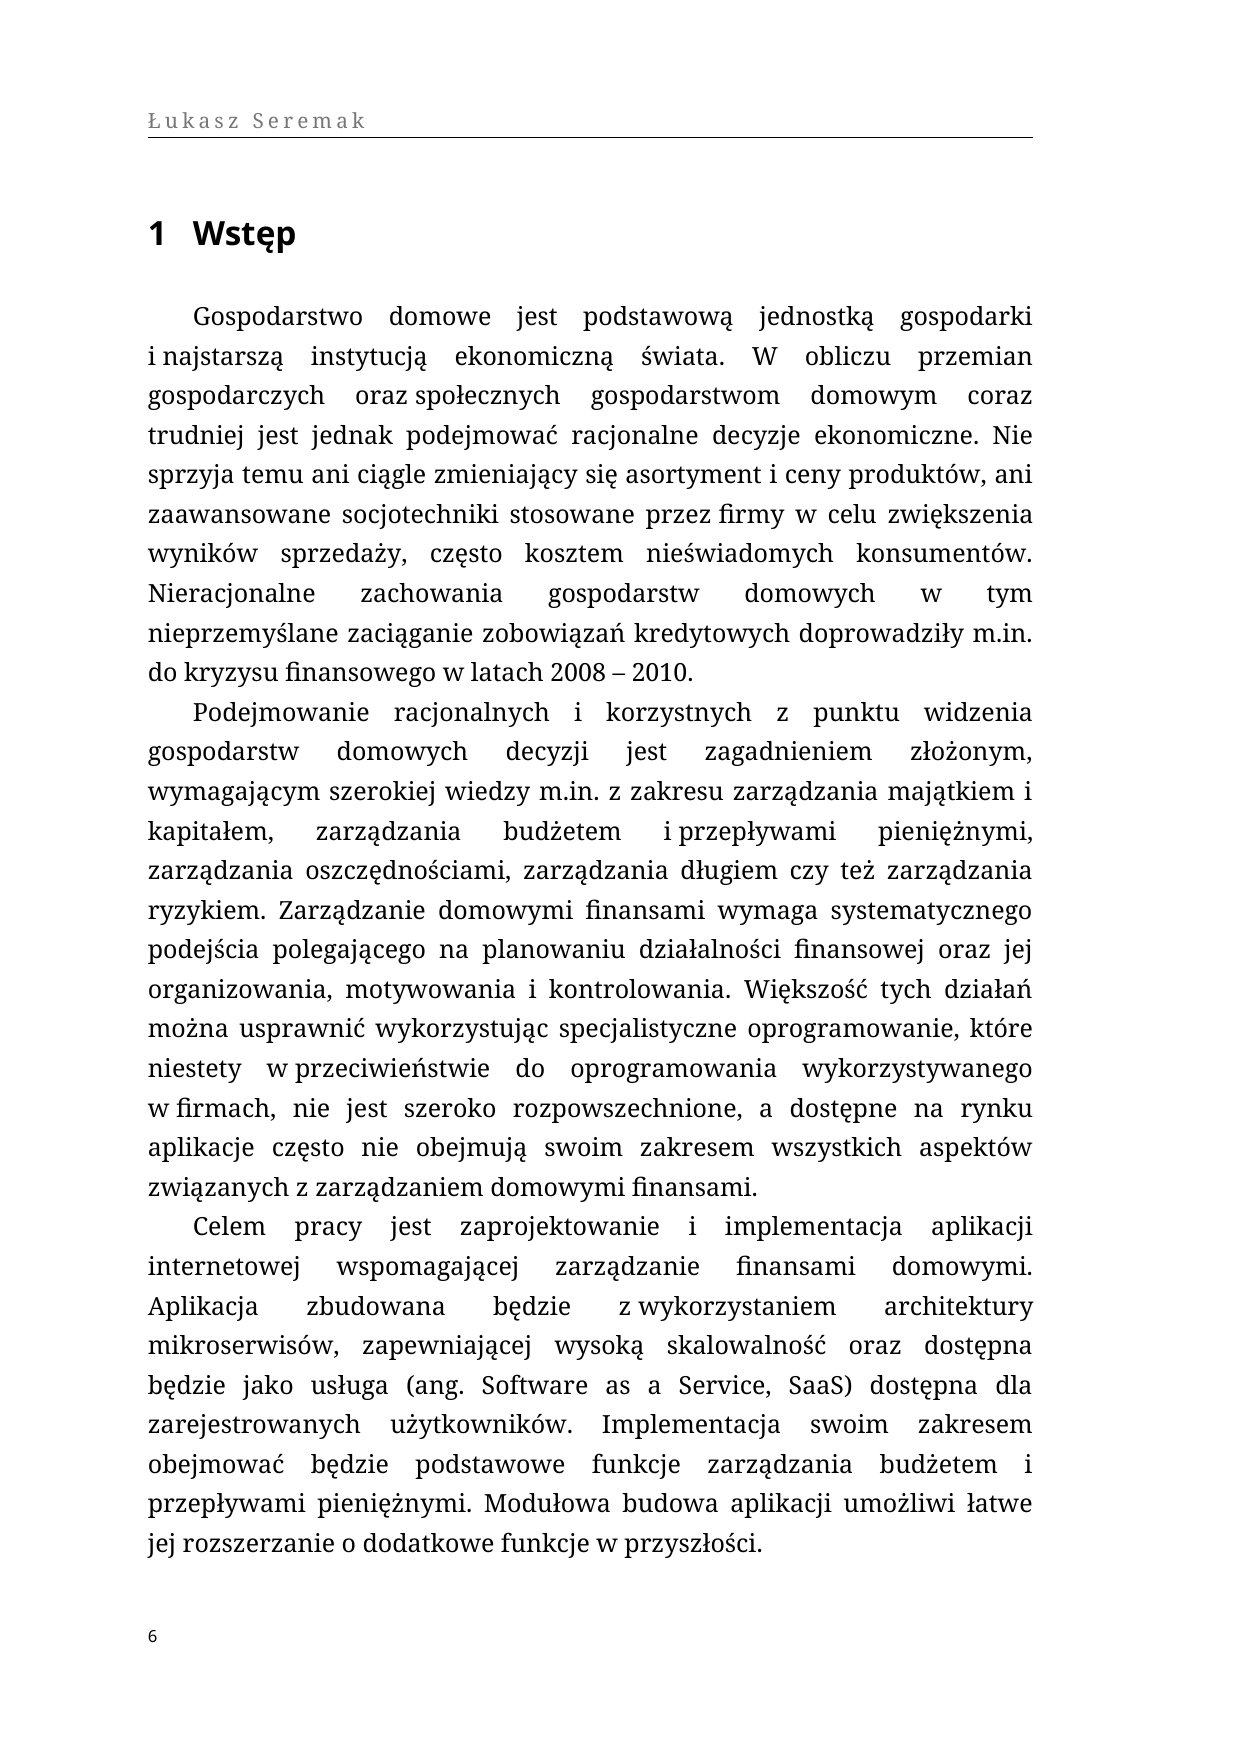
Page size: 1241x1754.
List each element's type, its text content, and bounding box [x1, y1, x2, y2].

subtitle Wstęp [148, 210, 1033, 256]
text Gospodarstwo domowe jest podstawową jednostką gospodarki i najstarszą instytucją ekonomiczną świata. W obliczu przemian gospodarczych oraz społecznych gospodarstwom domowym coraz trudniej jest jednak podejmować racjonalne decyzje ekonomiczne. Nie sprzyja temu ani ciągle zmieniający się asortyment i ceny produktów, ani zaawansowane socjotechniki stosowane przez firmy w celu zwiększenia wyników sprzedaży, często kosztem nieświadomych konsumentów. Nieracjonalne zachowania gospodarstw domowych w tym nieprzemyślane zaciąganie zobowiązań kredytowych doprowadziły m.in. do kryzysu finansowego w latach 2008 – 2010. [148, 293, 1033, 689]
text Podejmowanie racjonalnych i korzystnych z punktu widzenia gospodarstw domowych decyzji jest zagadnieniem złożonym, wymagającym szerokiej wiedzy m.in. z zakresu zarządzania majątkiem i kapitałem, zarządzania budżetem i przepływami pieniężnymi, zarządzania oszczędnościami, zarządzania długiem czy też zarządzania ryzykiem. Zarządzanie domowymi finansami wymaga systematycznego podejścia polegającego na planowaniu działalności finansowej oraz jej organizowania, motywowania i kontrolowania. Większość tych działań można usprawnić wykorzystując specjalistyczne oprogramowanie, które niestety w przeciwieństwie do oprogramowania wykorzystywanego w firmach, nie jest szeroko rozpowszechnione, a dostępne na rynku aplikacje często nie obejmują swoim zakresem wszystkich aspektów związanych z zarządzaniem domowymi finansami. [148, 689, 1033, 1203]
text Celem pracy jest zaprojektowanie i implementacja aplikacji internetowej wspomagającej zarządzanie finansami domowymi. Aplikacja zbudowana będzie z wykorzystaniem architektury mikroserwisów, zapewniającej wysoką skalowalność oraz dostępna będzie jako usługa (ang. Software as a Service, SaaS) dostępna dla zarejestrowanych użytkowników. Implementacja swoim zakresem obejmować będzie podstawowe funkcje zarządzania budżetem i przepływami pieniężnymi. Modułowa budowa aplikacji umożliwi łatwe jej rozszerzanie o dodatkowe funkcje w przyszłości. [148, 1203, 1033, 1560]
